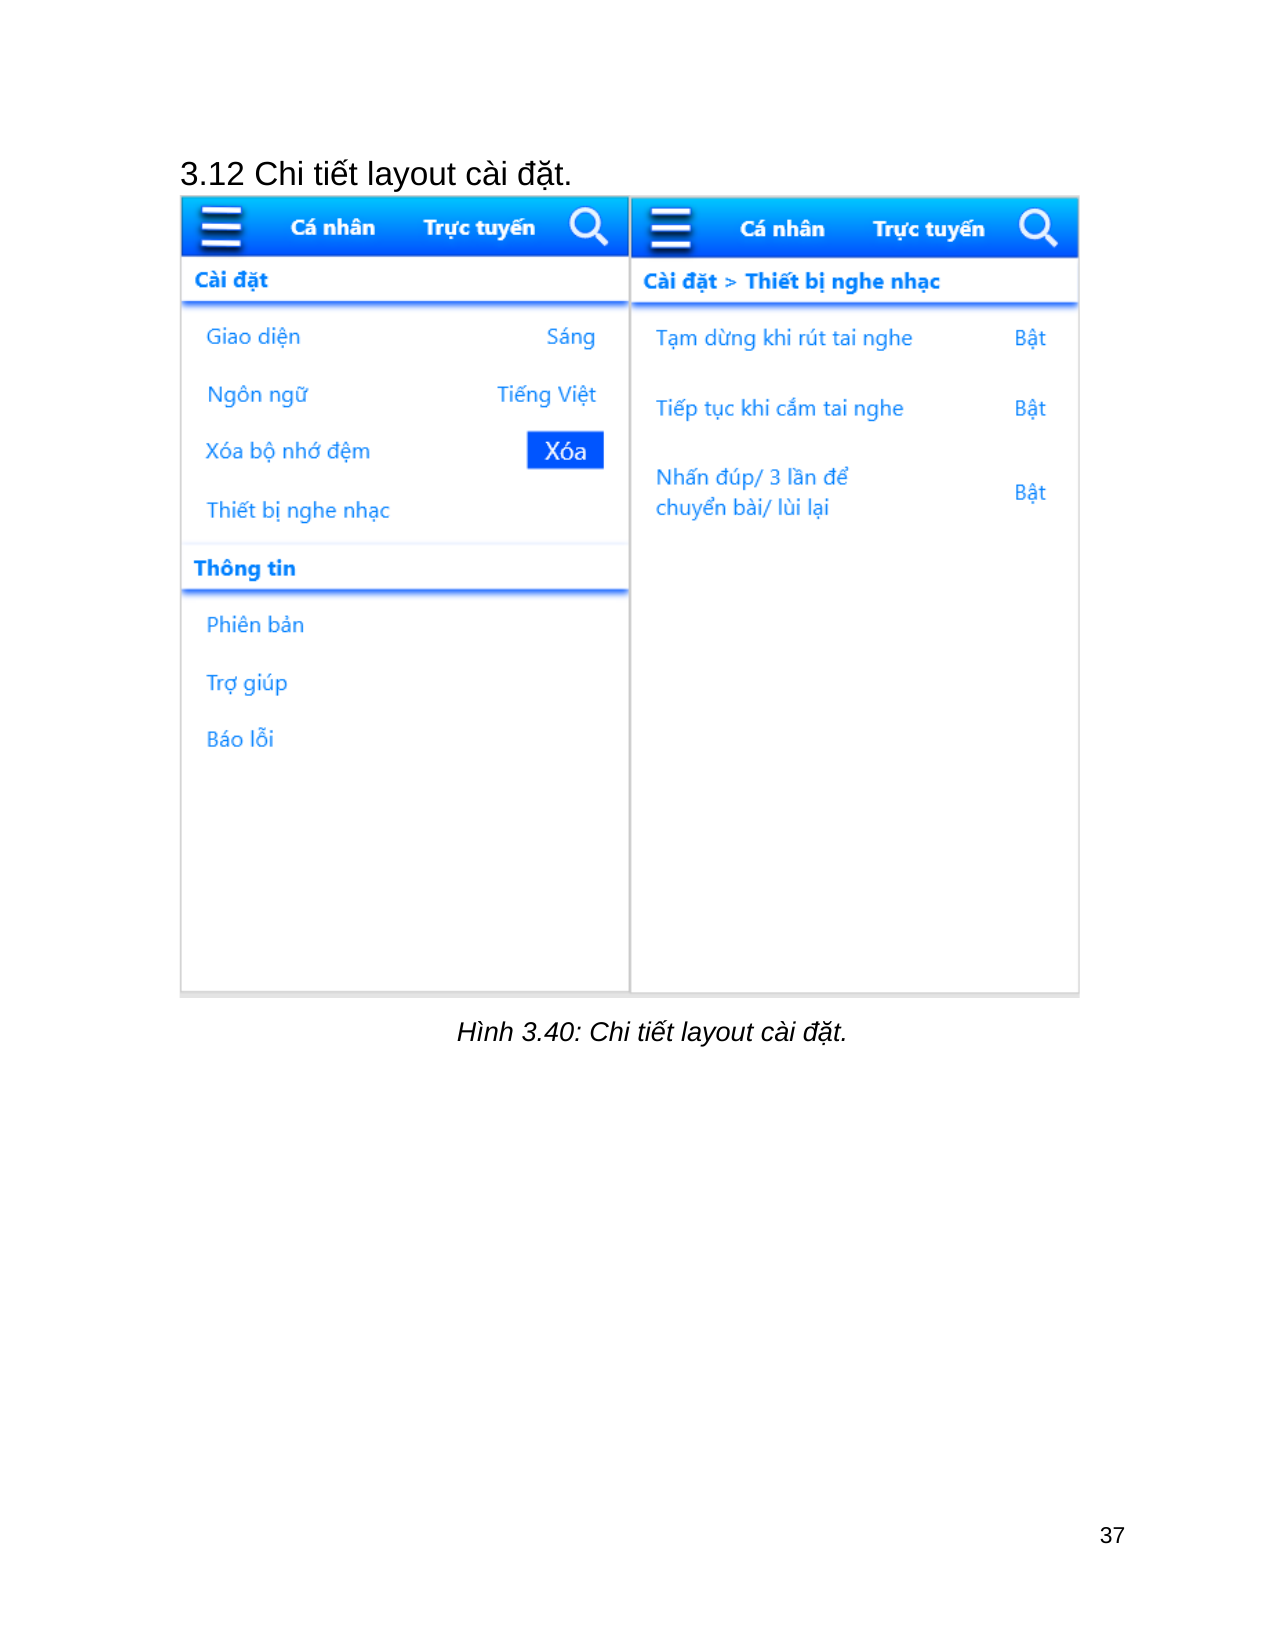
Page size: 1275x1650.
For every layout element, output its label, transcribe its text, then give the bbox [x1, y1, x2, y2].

subtitle Chi tiết layout cài đặt. [180, 154, 1125, 193]
picture [179, 195, 1080, 998]
